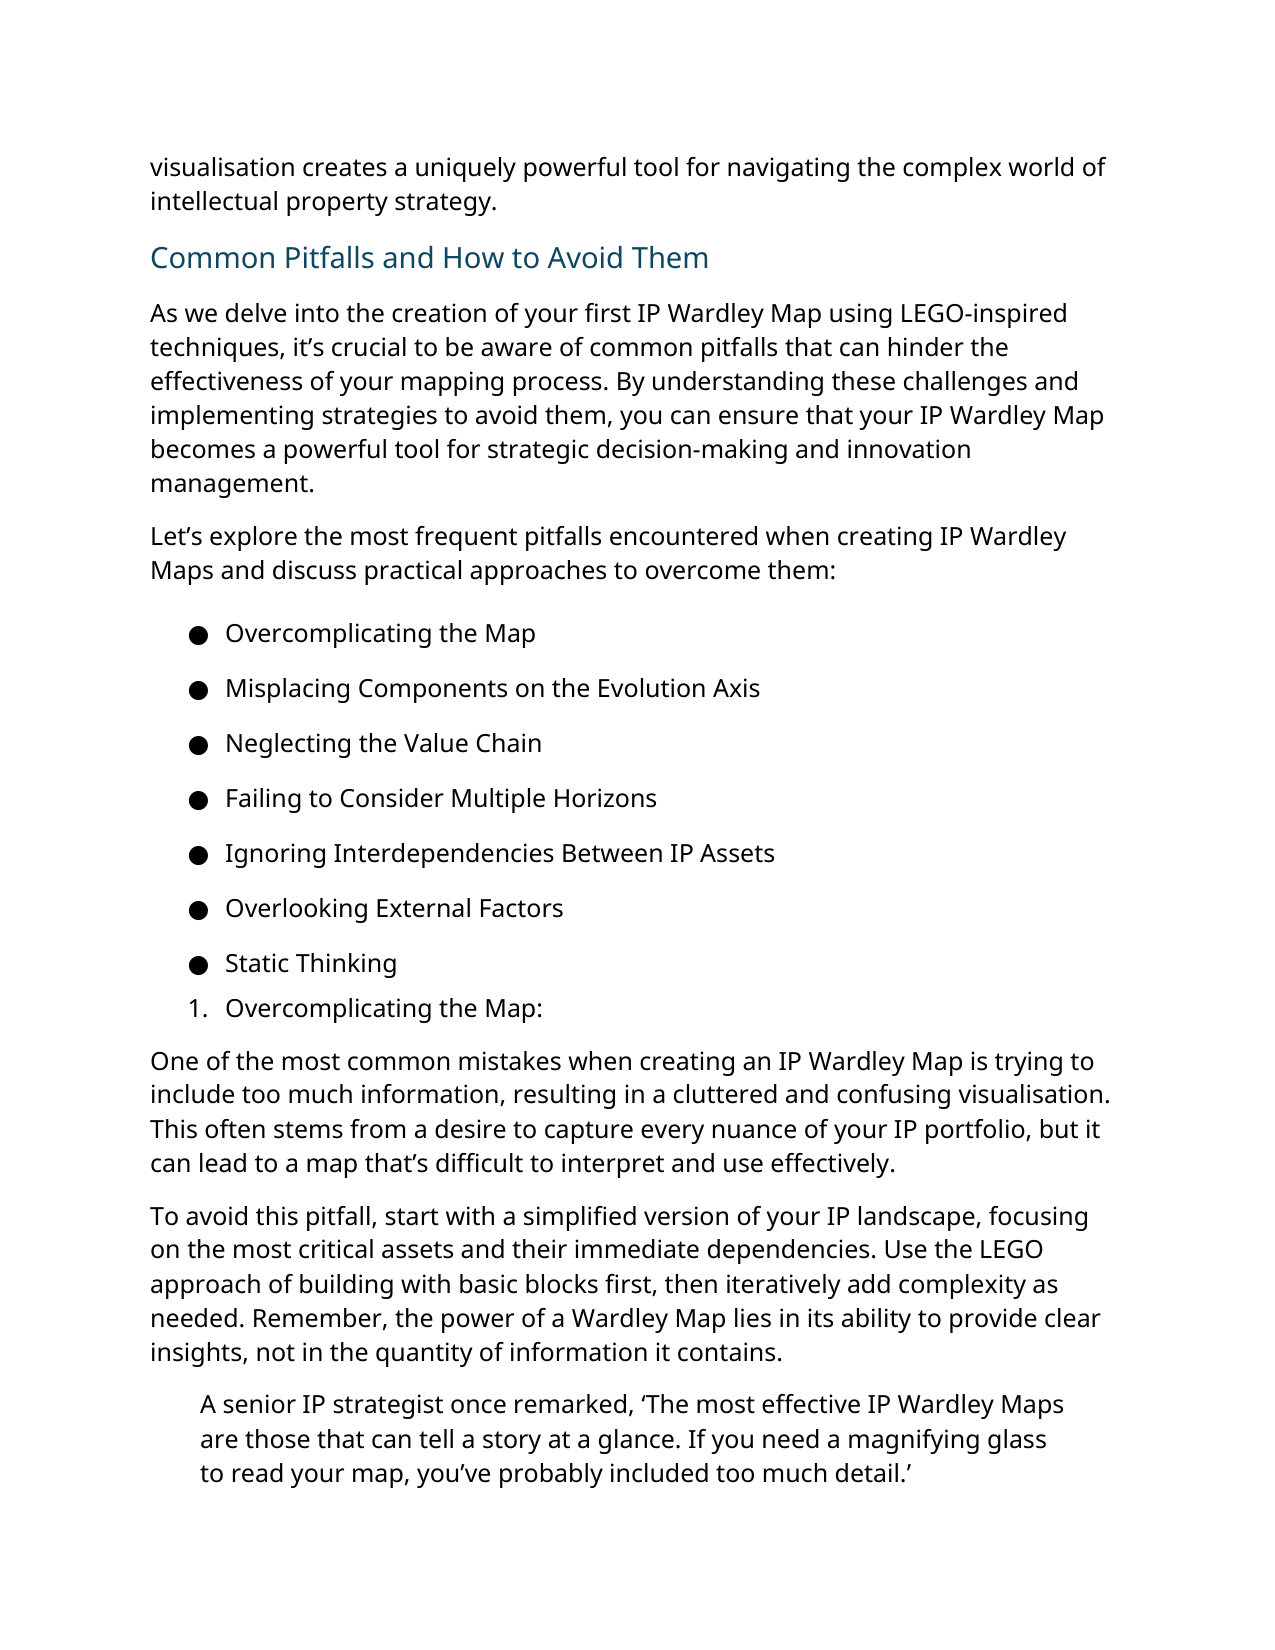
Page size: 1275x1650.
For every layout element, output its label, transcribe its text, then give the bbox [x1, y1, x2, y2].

list Misplacing Components on the Evolution Axis [187, 660, 1125, 712]
list Overcomplicating the Map [187, 605, 1125, 657]
text As we delve into the creation of your first IP Wardley Map using LEGO-inspired techniques, it’s crucial to be aware of common pitfalls that can hinder the effectiveness of your mapping process. By understanding these challenges and implementing strategies to avoid them, you can ensure that your IP Wardley Map becomes a powerful tool for strategic decision-making and innovation management. [150, 295, 1125, 500]
list Ignoring Interdependencies Between IP Assets [187, 825, 1125, 877]
text One of the most common mistakes when creating an IP Wardley Map is trying to include too much information, resulting in a cluttered and confusing visualisation. This often stems from a desire to capture every nuance of your IP portfolio, but it can lead to a map that’s difficult to interpret and use effectively. [150, 1043, 1125, 1179]
list Static Thinking [187, 935, 1125, 987]
text A senior IP strategist once remarked, ‘The most effective IP Wardley Maps are those that can tell a story at a glance. If you need a magnifying glass to read your map, you’ve probably included too much detail.’ [200, 1387, 1075, 1489]
list Overcomplicating the Map: [187, 990, 1125, 1024]
text Let’s explore the most frequent pitfalls encountered when creating IP Wardley Maps and discuss practical approaches to overcome them: [150, 518, 1125, 587]
list Neglecting the Value Chain [187, 715, 1125, 767]
subtitle Common Pitfalls and How to Avoid Them [150, 237, 1125, 277]
list Overlooking External Factors [187, 880, 1125, 932]
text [150, 150, 1125, 218]
text To avoid this pitfall, start with a simplified version of your IP landscape, focusing on the most critical assets and their immediate dependencies. Use the LEGO approach of building with basic blocks first, then iteratively add complexity as needed. Remember, the power of a Wardley Map lies in its ability to provide clear insights, not in the quantity of information it contains. [150, 1198, 1125, 1368]
list Failing to Consider Multiple Horizons [187, 770, 1125, 822]
